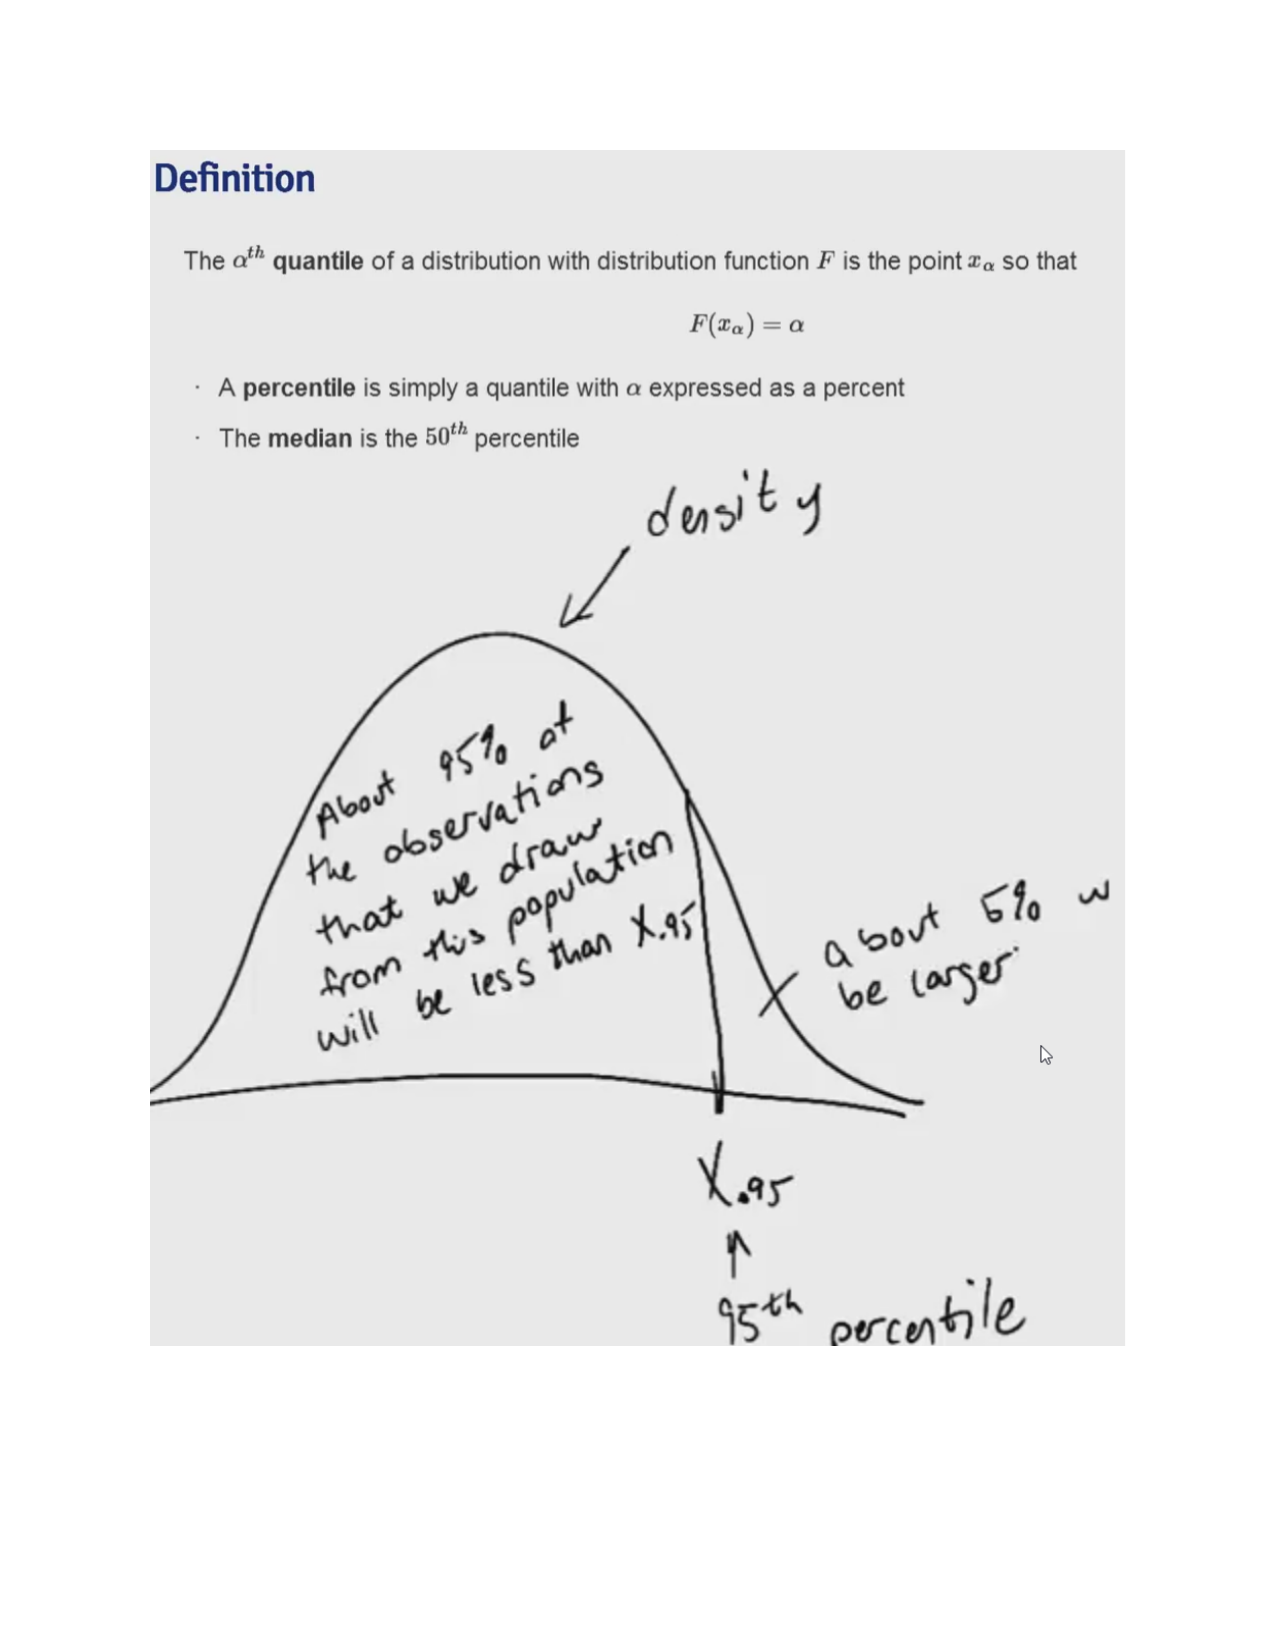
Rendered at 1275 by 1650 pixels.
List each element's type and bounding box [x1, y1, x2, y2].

picture [150, 150, 1125, 1346]
